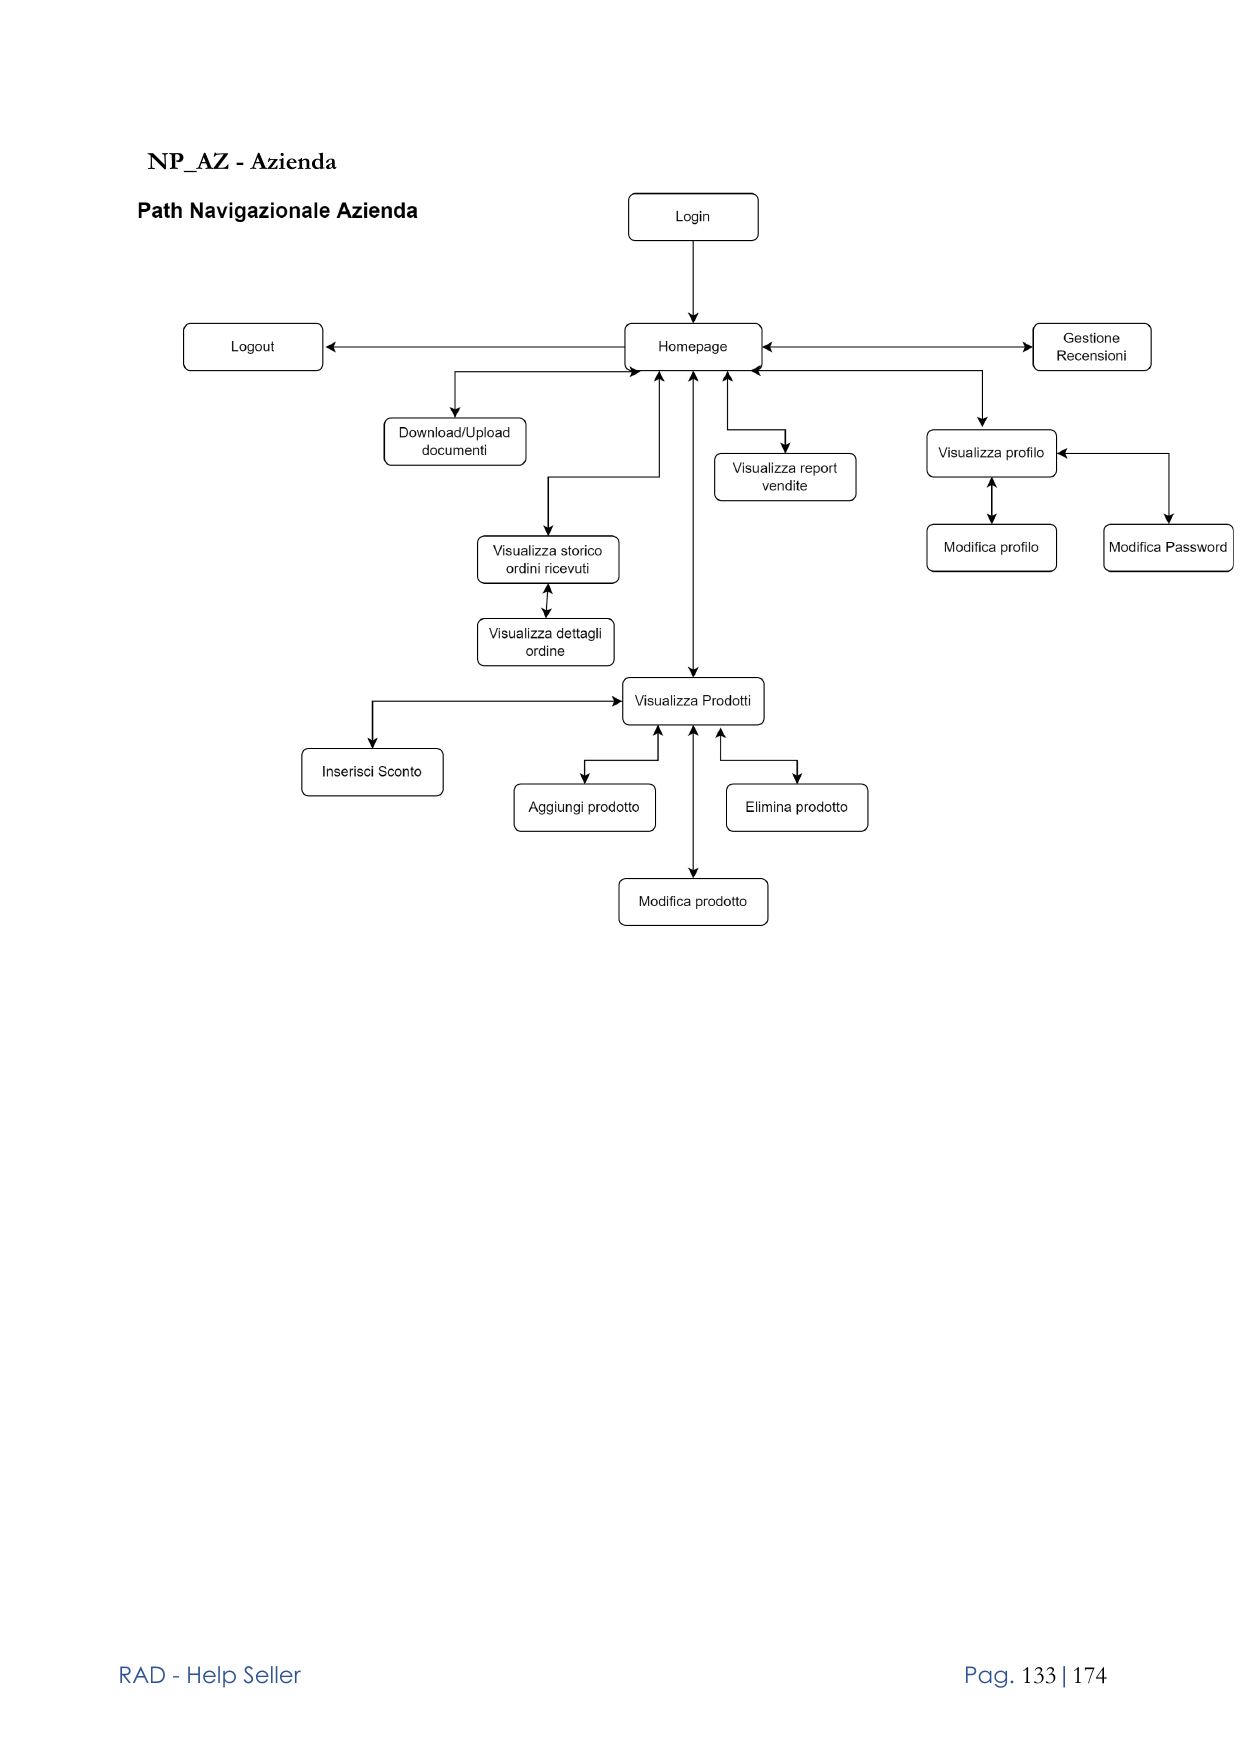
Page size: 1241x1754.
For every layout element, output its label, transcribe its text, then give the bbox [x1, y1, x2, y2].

picture [118, 175, 1234, 926]
subtitle NP_AZ - Azienda [147, 148, 1122, 175]
